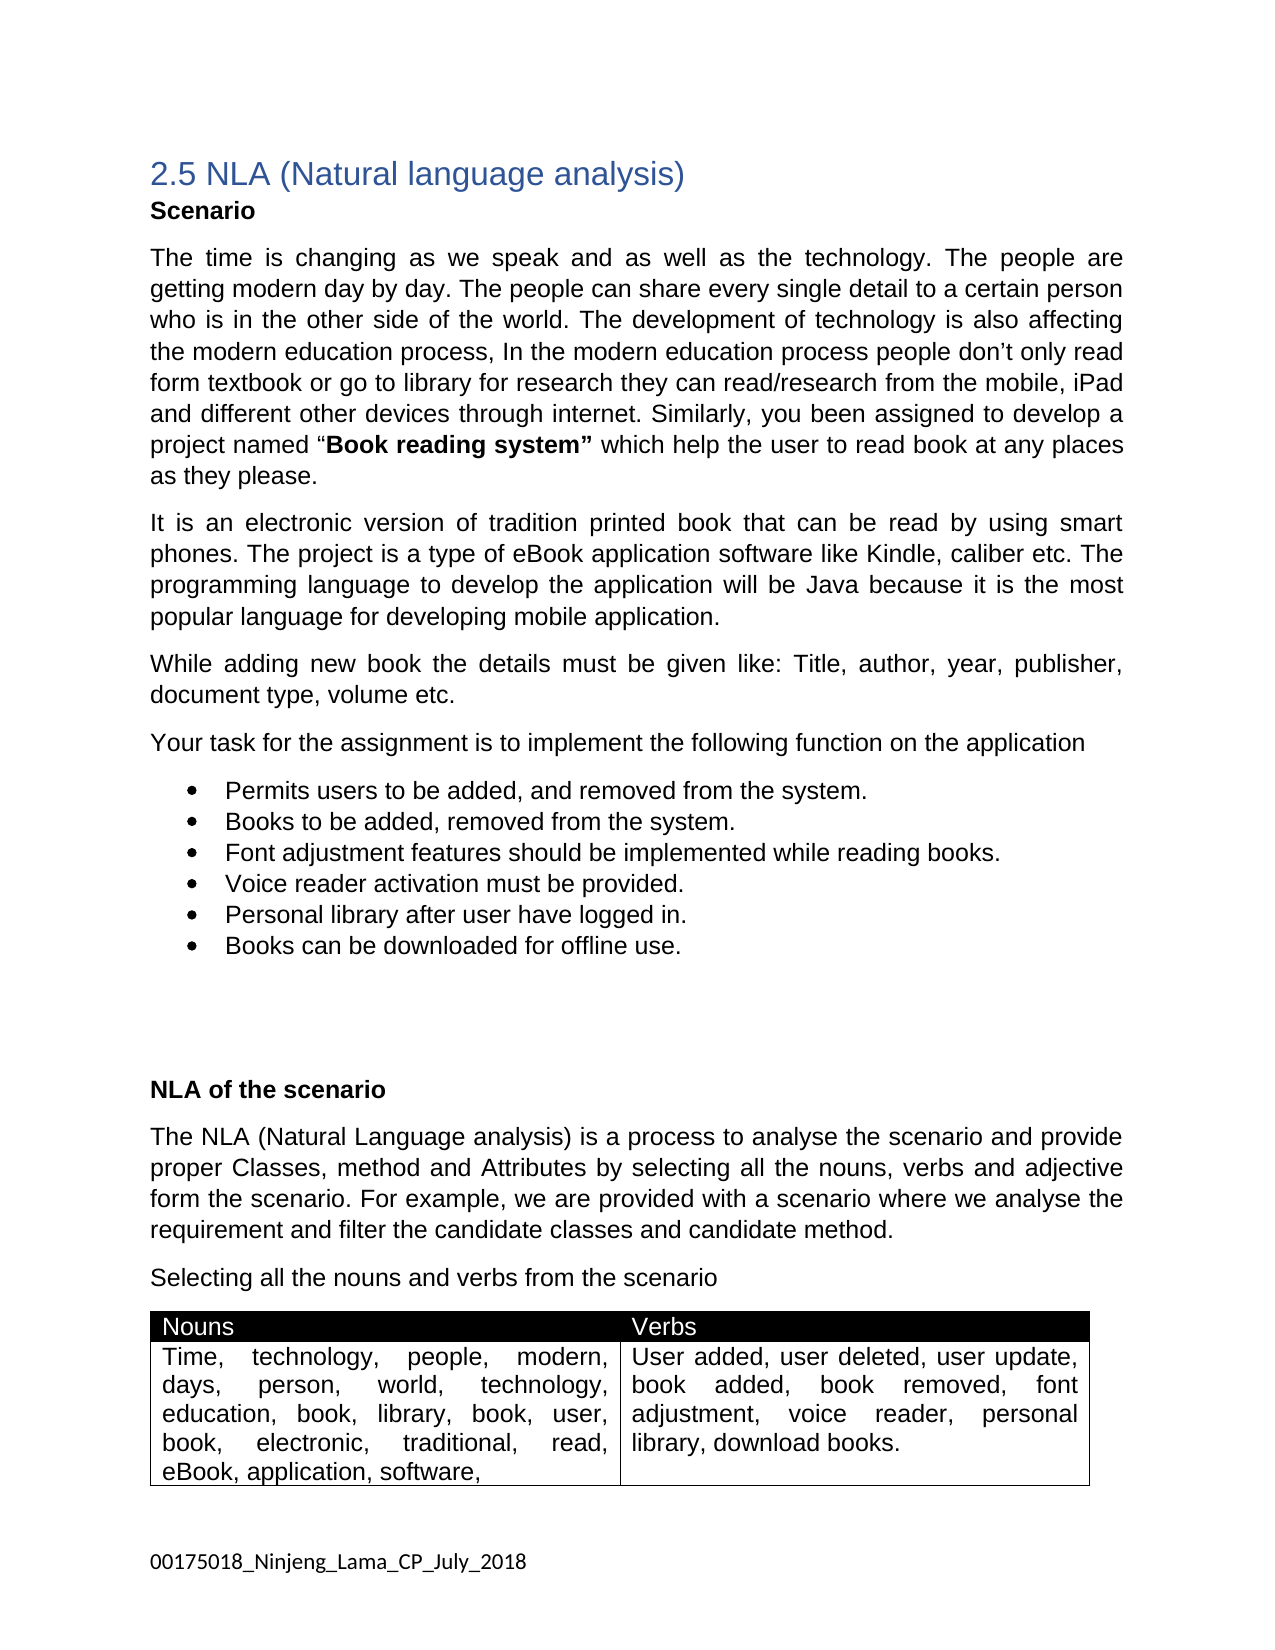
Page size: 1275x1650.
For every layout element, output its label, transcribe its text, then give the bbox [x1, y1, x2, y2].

text Selecting all the nouns and verbs from the scenario [150, 1263, 1125, 1292]
list Books to be added, removed from the system. [187, 807, 1125, 836]
table_header Verbs [621, 1312, 1089, 1341]
list Voice reader activation must be provided. [187, 869, 1125, 898]
text Scenario [150, 196, 1125, 224]
list Personal library after user have logged in. [187, 900, 1125, 929]
text It is an electronic version of tradition printed book that can be read by using smart phones. The project is a type of eBook application software like Kindle, caliber etc. The programming language to develop the application will be Java because it is the most popular language for developing mobile application. [150, 508, 1125, 630]
text NLA of the scenario [150, 1074, 1125, 1103]
list Permits users to be added, and removed from the system. [187, 776, 1125, 804]
subtitle 2.5 NLA (Natural language analysis) [150, 154, 1125, 193]
table_cell User added, user deleted, user update, book added, book removed, font adjustment, voice reader, personal library, download books. [621, 1342, 1089, 1485]
table_cell Time, technology, people, modern, days, person, world, technology, education, book, library, book, user, book, electronic, traditional, read, eBook, application, software, [151, 1342, 620, 1485]
text The time is changing as we speak and as well as the technology. The people are getting modern day by day. The people can share every single detail to a certain person who is in the other side of the world. The development of technology is also affecting the modern education process, In the modern education process people don’t only read form textbook or go to library for research they can read/research from the mobile, iPad and different other devices through internet. Similarly, you been assigned to develop a project named “Book reading system” which help the user to read book at any places as they please. [150, 243, 1125, 489]
list Books can be downloaded for offline use. [187, 931, 1125, 960]
text Your task for the assignment is to implement the following function on the application [150, 728, 1125, 757]
text The NLA (Natural Language analysis) is a process to analyse the scenario and provide proper Classes, method and Attributes by selecting all the nouns, verbs and adjective form the scenario. For example, we are provided with a scenario where we analyse the requirement and filter the candidate classes and candidate method. [150, 1122, 1125, 1244]
table_header Nouns [151, 1312, 620, 1341]
list Font adjustment features should be implemented while reading books. [187, 838, 1125, 867]
text While adding new book the details must be given like: Title, author, year, publisher, document type, volume etc. [150, 649, 1125, 709]
